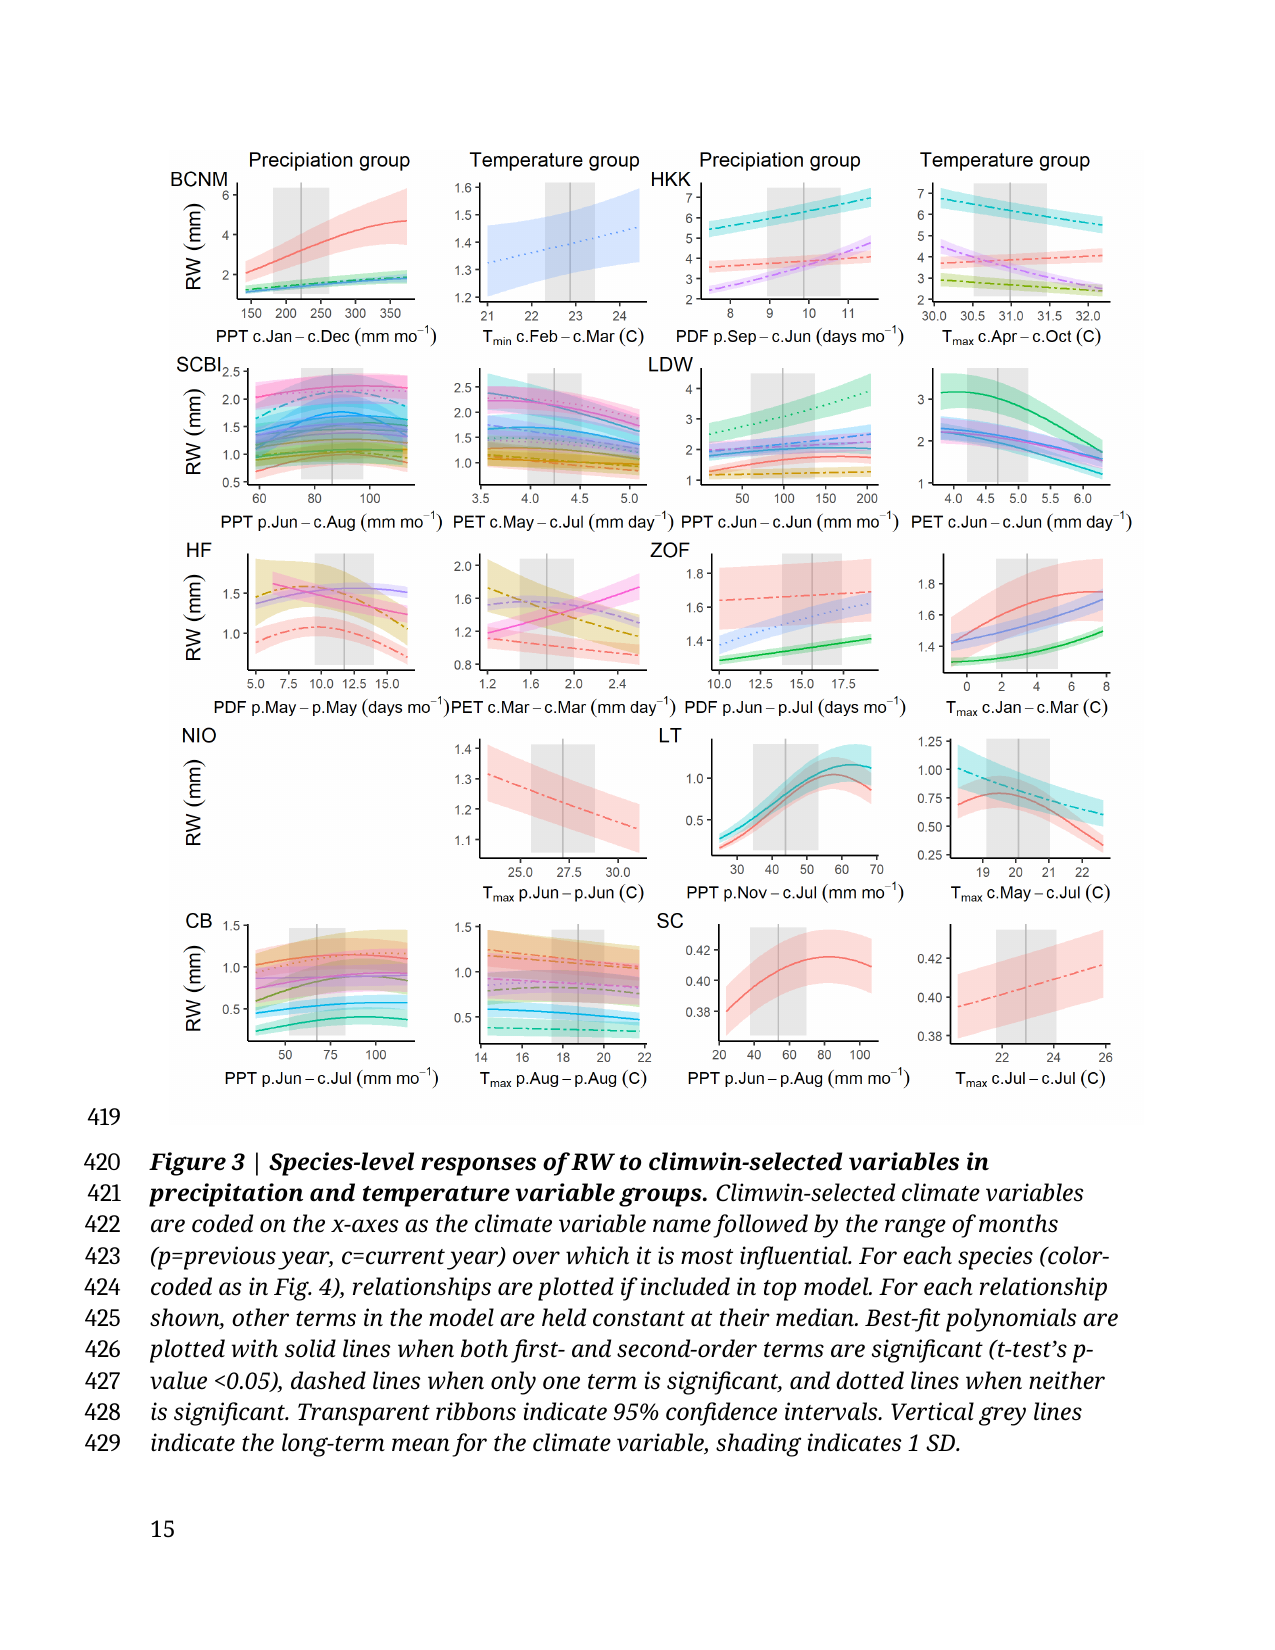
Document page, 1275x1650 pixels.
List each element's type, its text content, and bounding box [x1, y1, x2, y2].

text Figure 3 | Species-level responses of RW to climwin-selected variables in precipitation and temperature variable groups. Climwin-selected climate variables are coded on the x-axes as the climate variable name followed by the range of months (p=previous year, c=current year) over which it is most influential. For each species (color-coded as in Fig. 4), relationships are plotted if included in top model. For each relationship shown, other terms in the model are held constant at their median. Best-fit polynomials are plotted with solid lines when both first- and second-order terms are significant (t-test’s p-value <0.05), dashed lines when only one term is significant, and dotted lines when neither is significant. Transparent ribbons indicate 95% confidence intervals. Vertical grey lines indicate the long-term mean for the climate variable, shading indicates 1 SD. [150, 1146, 1125, 1458]
picture [168, 150, 1144, 1125]
